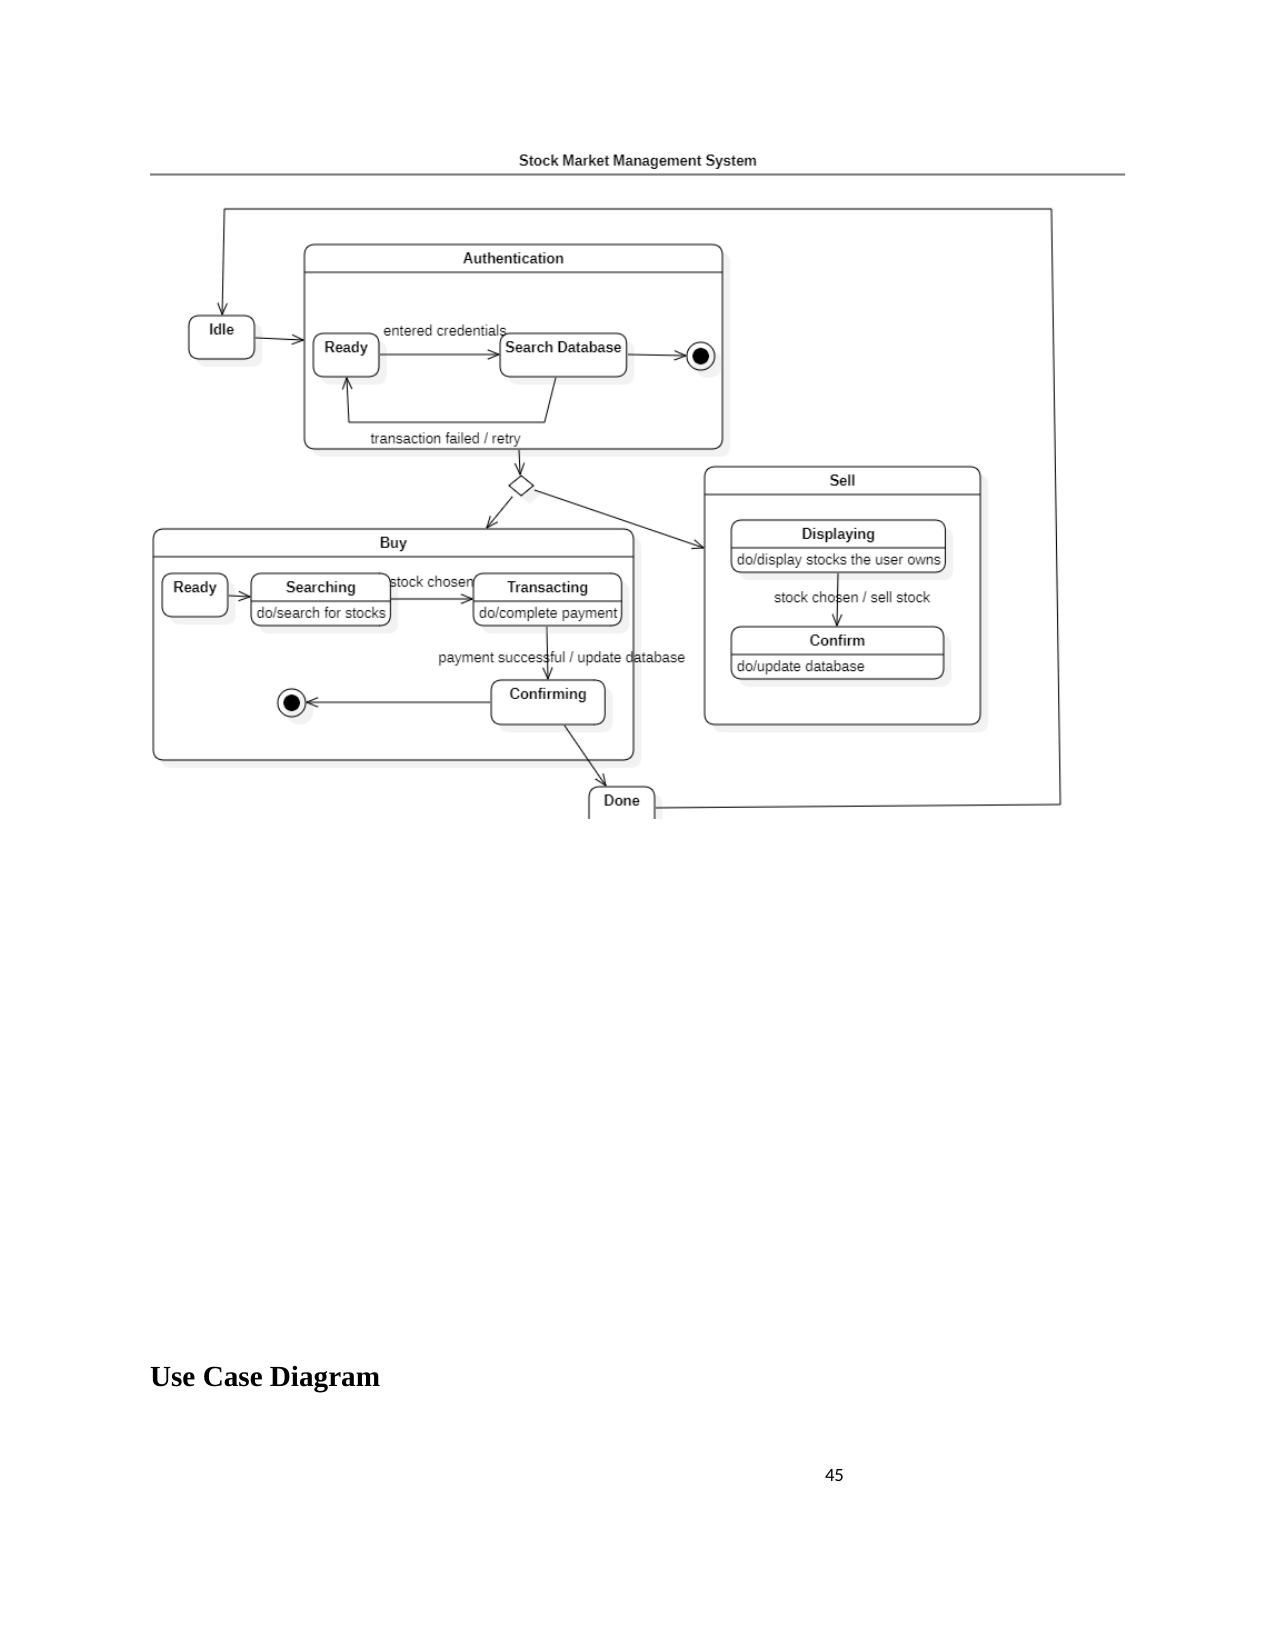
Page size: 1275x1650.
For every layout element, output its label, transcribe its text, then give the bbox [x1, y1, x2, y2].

text Use Case Diagram [150, 1359, 1125, 1392]
picture [150, 150, 1125, 819]
